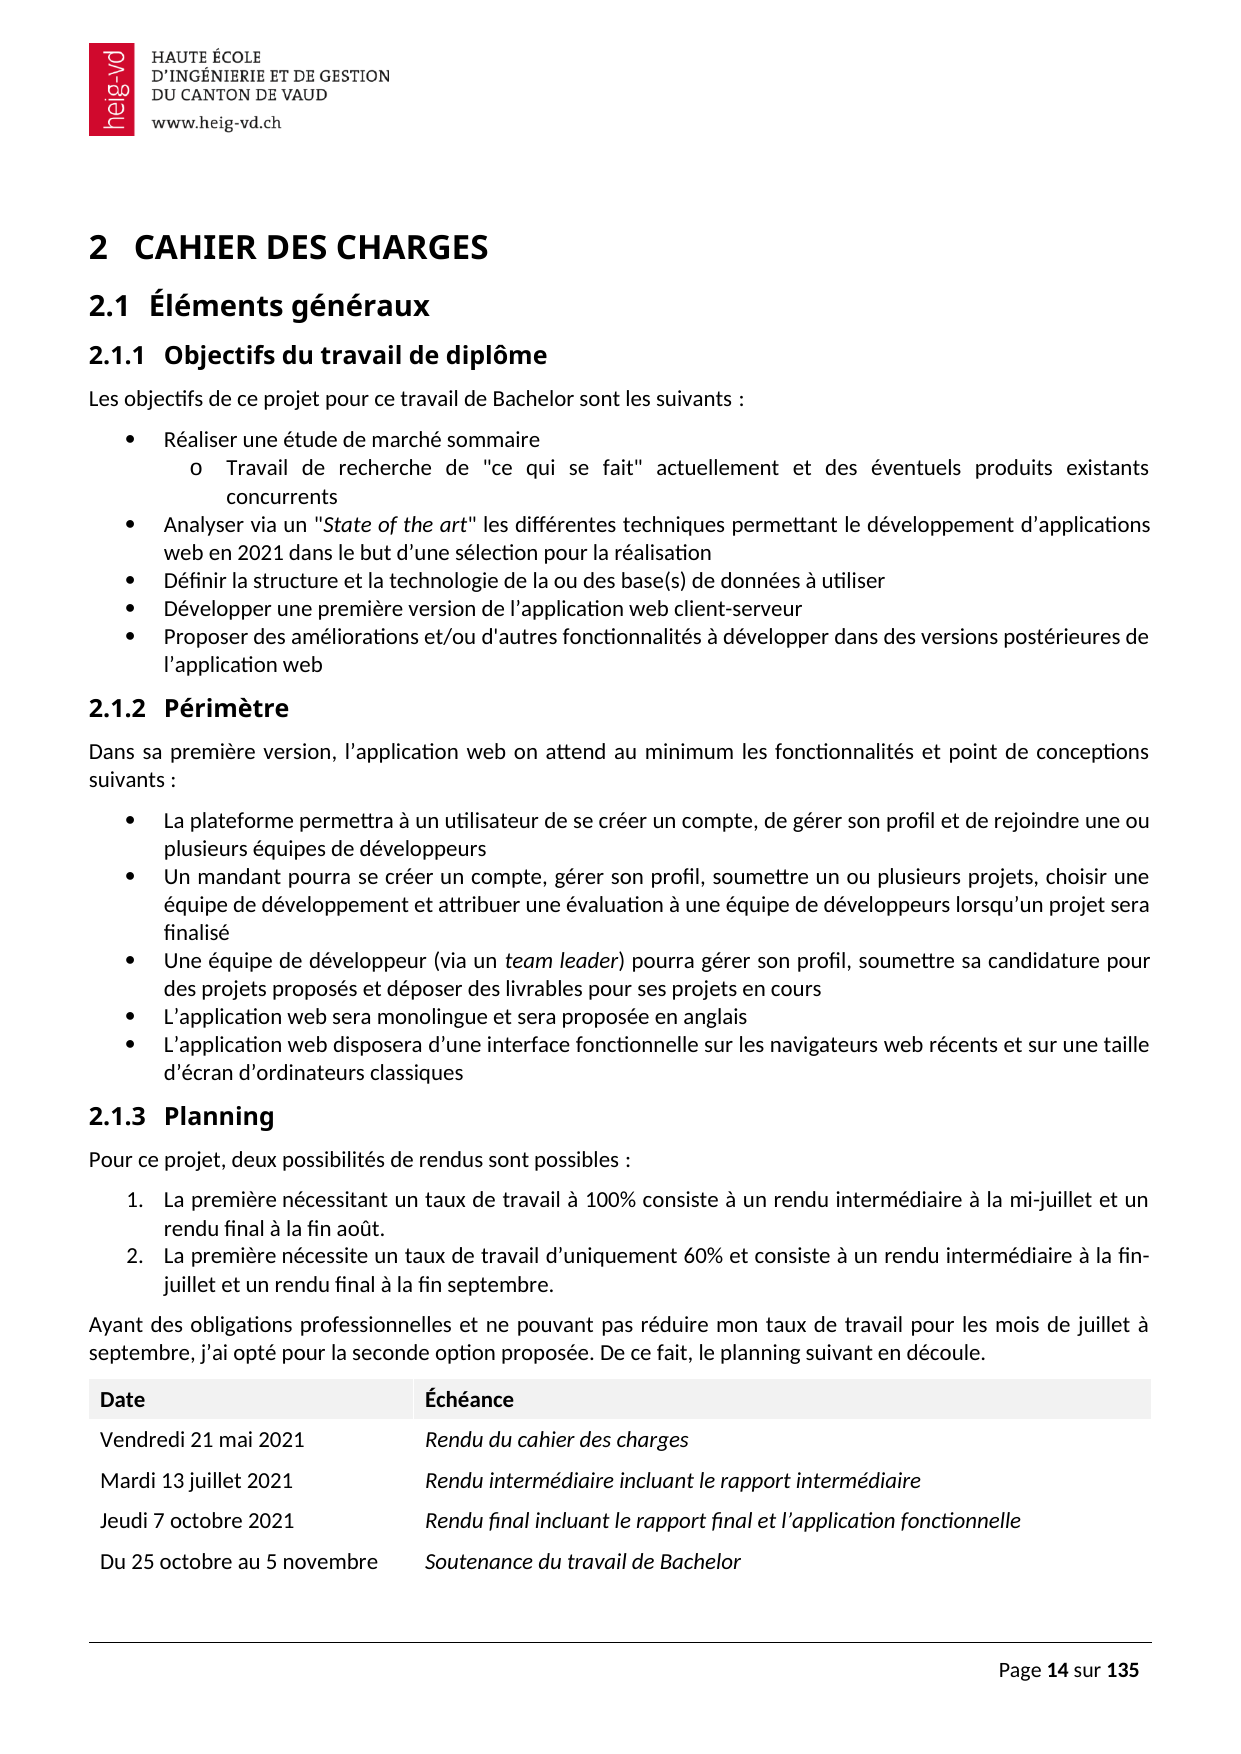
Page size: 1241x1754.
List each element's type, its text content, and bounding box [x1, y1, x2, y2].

table_header Date [89, 1379, 413, 1419]
list Une équipe de développeur (via un team leader) pourra gérer son profil, soumettre sa candidature pour des projets proposés et déposer des livrables pour ses projets en cours [126, 946, 1152, 1002]
list Analyser via un "State of the art" les différentes techniques permettant le développement d’applications web en 2021 dans le but d’une sélection pour la réalisation [126, 510, 1152, 566]
subtitle Cahier des charges [89, 223, 1152, 269]
table_cell Rendu du cahier des charges [414, 1419, 1151, 1460]
list Définir la structure et la technologie de la ou des base(s) de données à utiliser [126, 566, 1152, 594]
table_cell Rendu intermédiaire incluant le rapport intermédiaire [414, 1460, 1151, 1500]
list Proposer des améliorations et/ou d'autres fonctionnalités à développer dans des versions postérieures de l’application web [126, 622, 1152, 678]
table_header Échéance [414, 1379, 1151, 1419]
list Développer une première version de l’application web client-serveur [126, 594, 1152, 622]
text Dans sa première version, l’application web on attend au minimum les fonctionnalités et point de conceptions suivants : [89, 737, 1152, 793]
table_cell Soutenance du travail de Bachelor [414, 1541, 1151, 1581]
table_cell Mardi 13 juillet 2021 [89, 1460, 413, 1500]
list L’application web sera monolingue et sera proposée en anglais [126, 1002, 1152, 1030]
list Travail de recherche de "ce qui se fait" actuellement et des éventuels produits existants concurrents [189, 453, 1152, 510]
subtitle Planning [89, 1098, 1152, 1133]
list La plateforme permettra à un utilisateur de se créer un compte, de gérer son profil et de rejoindre une ou plusieurs équipes de développeurs [126, 806, 1152, 862]
picture [89, 43, 389, 136]
subtitle Éléments généraux [89, 286, 1152, 325]
table_cell Du 25 octobre au 5 novembre [89, 1541, 413, 1581]
list Un mandant pourra se créer un compte, gérer son profil, soumettre un ou plusieurs projets, choisir une équipe de développement et attribuer une évaluation à une équipe de développeurs lorsqu’un projet sera finalisé [126, 862, 1152, 946]
subtitle Objectifs du travail de diplôme [89, 338, 1152, 372]
list La première nécessitant un taux de travail à 100% consiste à un rendu intermédiaire à la mi-juillet et un rendu final à la fin août. [126, 1186, 1152, 1242]
list L’application web disposera d’une interface fonctionnelle sur les navigateurs web récents et sur une taille d’écran d’ordinateurs classiques [126, 1030, 1152, 1086]
subtitle Périmètre [89, 691, 1152, 725]
list Réaliser une étude de marché sommaire [126, 425, 1152, 453]
text Les objectifs de ce projet pour ce travail de Bachelor sont les suivants : [89, 384, 1152, 412]
text Ayant des obligations professionnelles et ne pouvant pas réduire mon taux de travail pour les mois de juillet à septembre, j’ai opté pour la seconde option proposée. De ce fait, le planning suivant en découle. [89, 1310, 1152, 1366]
list La première nécessite un taux de travail d’uniquement 60% et consiste à un rendu intermédiaire à la fin-juillet et un rendu final à la fin septembre. [126, 1242, 1152, 1298]
table_cell Rendu final incluant le rapport final et l’application fonctionnelle [414, 1500, 1151, 1541]
table_cell Jeudi 7 octobre 2021 [89, 1500, 413, 1541]
table_cell Vendredi 21 mai 2021 [89, 1419, 413, 1460]
text Pour ce projet, deux possibilités de rendus sont possibles : [89, 1145, 1152, 1173]
